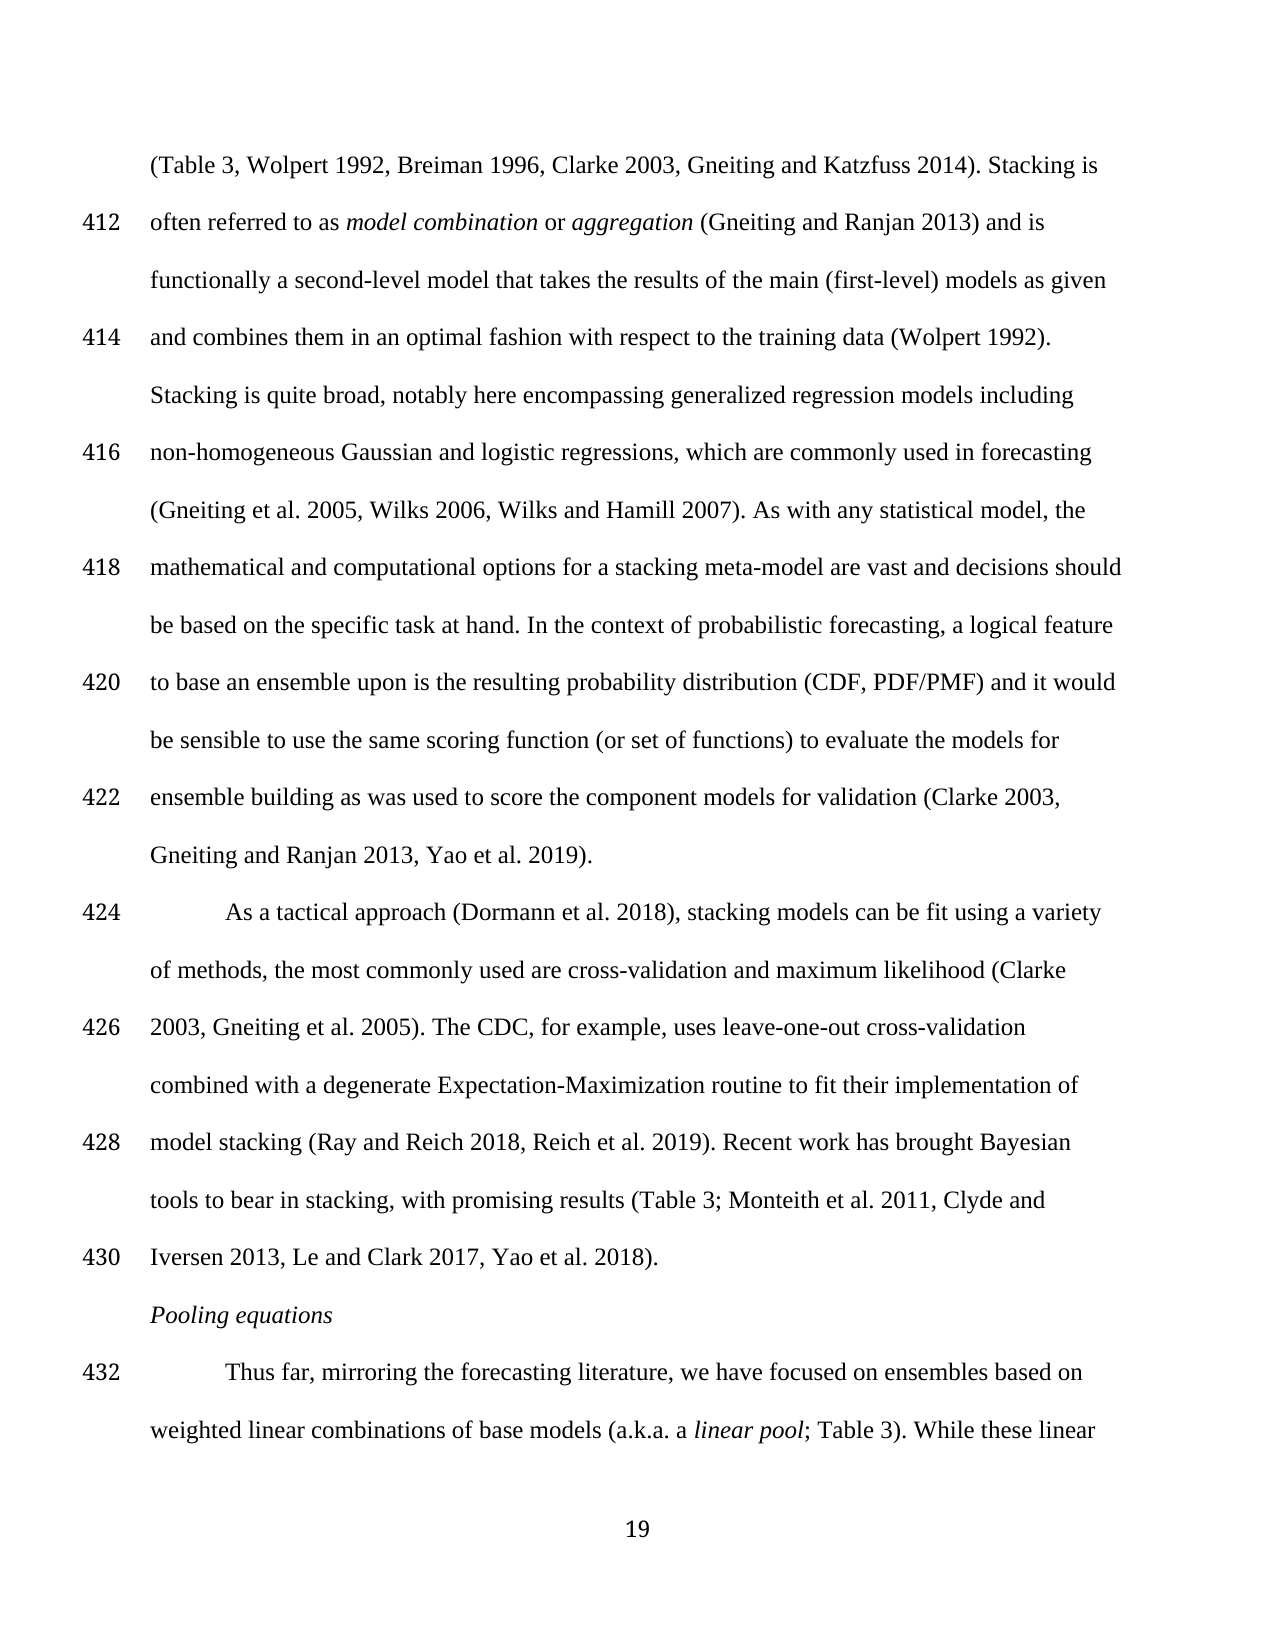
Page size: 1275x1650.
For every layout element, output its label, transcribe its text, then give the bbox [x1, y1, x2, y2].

text Pooling equations [150, 1300, 1125, 1329]
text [150, 1357, 1125, 1444]
text As a tactical approach (Dormann et al. 2018), stacking models can be fit using a variety of methods, the most commonly used are cross-validation and maximum likelihood (Clarke 2003, Gneiting et al. 2005). The CDC, for example, uses leave-one-out cross-validation combined with a degenerate Expectation-Maximization routine to fit their implementation of model stacking (Ray and Reich 2018, Reich et al. 2019). Recent work has brought Bayesian tools to bear in stacking, with promising results (Table 3; Monteith et al. 2011, Clyde and Iversen 2013, Le and Clark 2017, Yao et al. 2018). [150, 897, 1125, 1271]
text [150, 150, 1125, 869]
